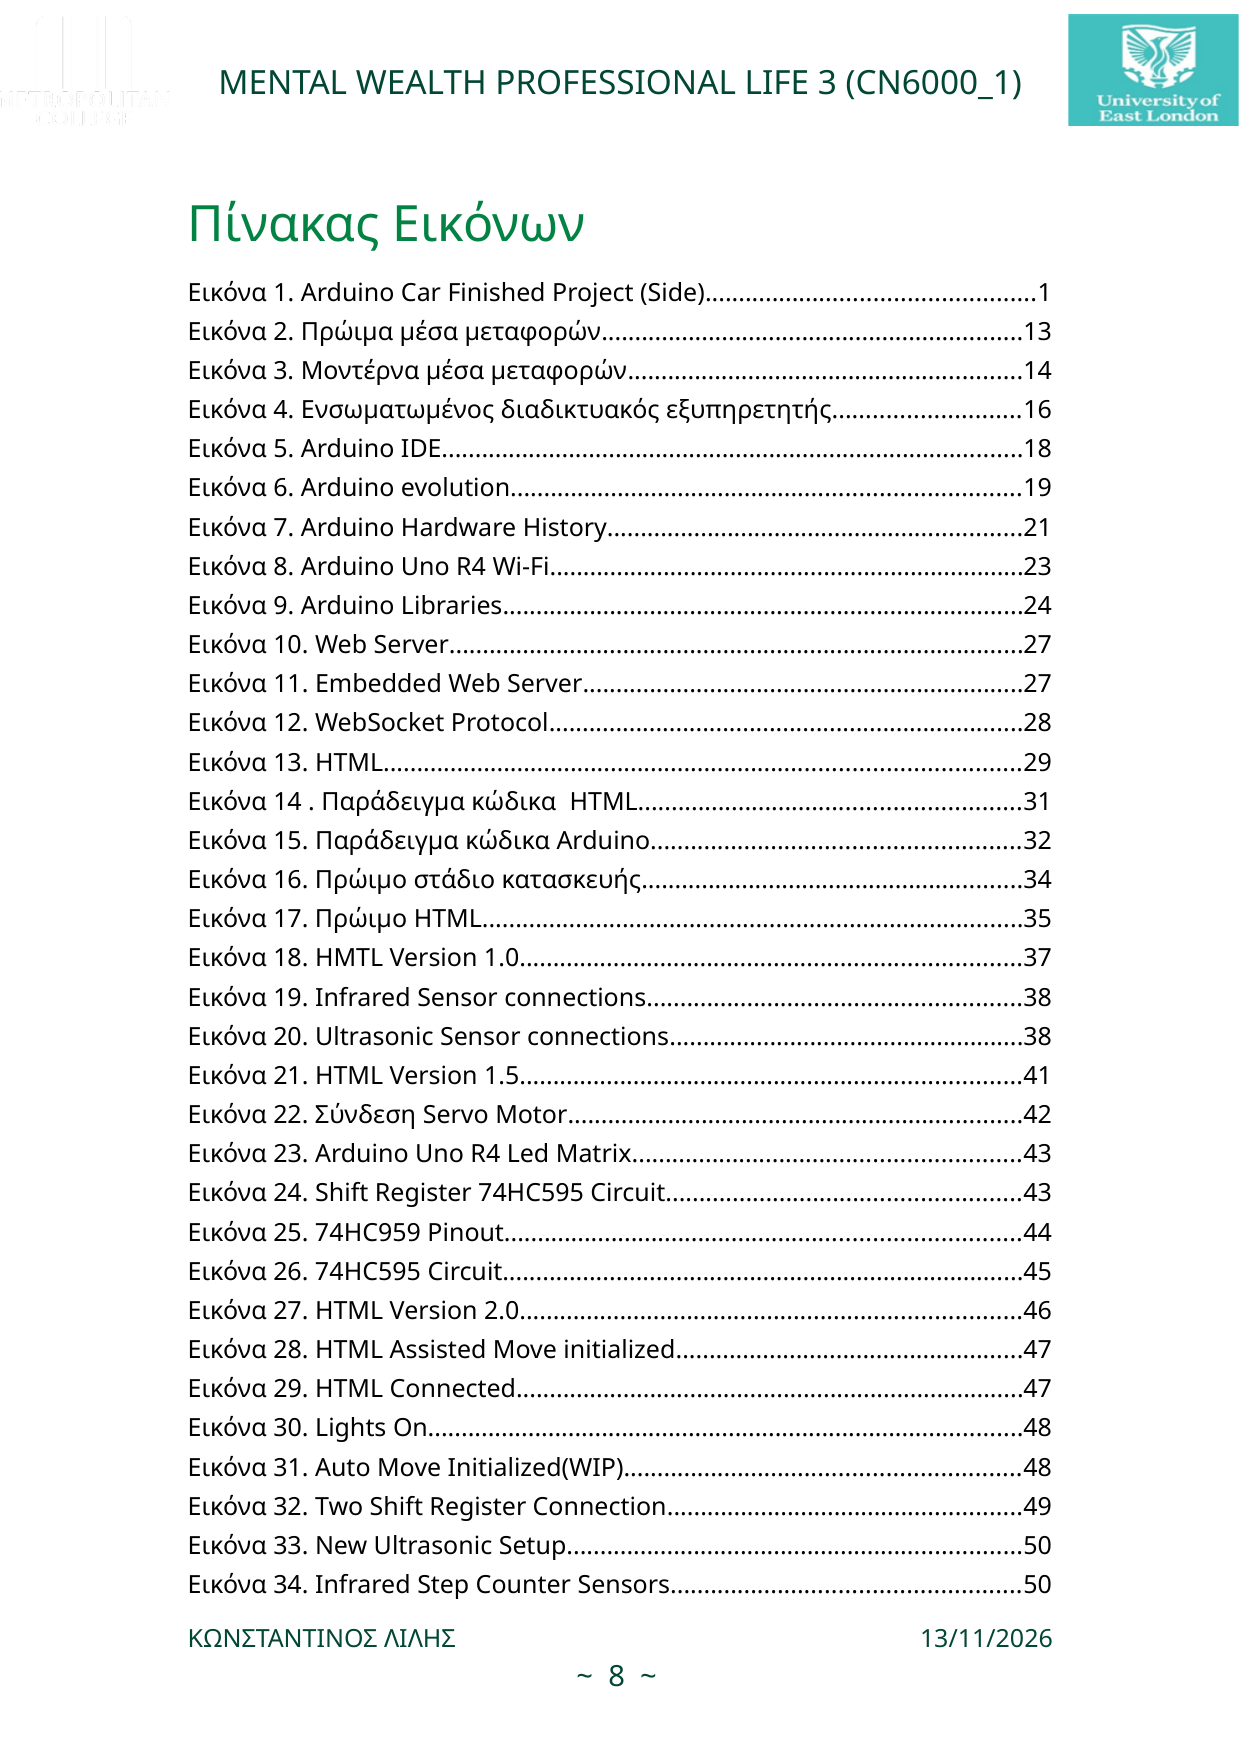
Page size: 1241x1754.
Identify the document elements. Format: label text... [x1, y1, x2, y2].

text Εικόνα 32. Two Shift Register Connection 49 [187, 1488, 1053, 1522]
text Εικόνα 5. Arduino IDE 18 [187, 431, 1053, 465]
text Εικόνα 24. Shift Register 74HC595 Circuit 43 [187, 1175, 1053, 1209]
text Εικόνα 13. HTML 29 [187, 744, 1053, 778]
text Εικόνα 4. Ενσωματωμένος διαδικτυακός εξυπηρετητής 16 [187, 392, 1053, 426]
text Εικόνα 1. Arduino Car Finished Project (Side) 1 [187, 274, 1053, 308]
picture [0, 13, 171, 126]
text Εικόνα 10. Web Server 27 [187, 627, 1053, 661]
text Εικόνα 30. Lights On 48 [187, 1410, 1053, 1444]
text Εικόνα 19. Infrared Sensor connections 38 [187, 979, 1053, 1013]
text Εικόνα 11. Embedded Web Server 27 [187, 666, 1053, 700]
text Εικόνα 8. Arduino Uno R4 Wi-Fi 23 [187, 548, 1053, 582]
text Εικόνα 16. Πρώιμο στάδιο κατασκευής 34 [187, 862, 1053, 896]
text Εικόνα 12. WebSocket Protocol 28 [187, 705, 1053, 739]
text Εικόνα 21. HTML Version 1.5 41 [187, 1057, 1053, 1092]
text Εικόνα 33. New Ultrasonic Setup 50 [187, 1527, 1053, 1562]
subtitle Πίνακας Εικόνων [187, 187, 1053, 256]
text Εικόνα 22. Σύνδεση Servo Motor 42 [187, 1097, 1053, 1131]
text Εικόνα 3. Μοντέρνα μέσα μεταφορών 14 [187, 352, 1053, 387]
text Εικόνα 14 . Παράδειγμα κώδικα HTML 31 [187, 783, 1053, 817]
text Εικόνα 26. 74HC595 Circuit 45 [187, 1253, 1053, 1287]
text Εικόνα 31. Auto Move Initialized(WIP) 48 [187, 1449, 1053, 1483]
text Εικόνα 15. Παράδειγμα κώδικα Arduino 32 [187, 822, 1053, 857]
text Εικόνα 25. 74HC959 Pinout 44 [187, 1214, 1053, 1248]
text Εικόνα 20. Ultrasonic Sensor connections 38 [187, 1018, 1053, 1052]
text Εικόνα 17. Πρώιμο HTML 35 [187, 901, 1053, 935]
text Εικόνα 9. Arduino Libraries 24 [187, 587, 1053, 622]
text Εικόνα 7. Arduino Hardware History 21 [187, 509, 1053, 543]
text Εικόνα 34. Infrared Step Counter Sensors 50 [187, 1567, 1053, 1601]
text Εικόνα 23. Arduino Uno R4 Led Matrix 43 [187, 1136, 1053, 1170]
picture [1066, 14, 1238, 124]
text Εικόνα 27. HTML Version 2.0 46 [187, 1292, 1053, 1327]
text Εικόνα 28. HTML Assisted Move initialized 47 [187, 1332, 1053, 1366]
text Εικόνα 6. Arduino evolution 19 [187, 470, 1053, 504]
text Εικόνα 18. HMTL Version 1.0 37 [187, 940, 1053, 974]
text Εικόνα 2. Πρώιμα μέσα μεταφορών 13 [187, 313, 1053, 347]
text Εικόνα 29. HTML Connected 47 [187, 1371, 1053, 1405]
